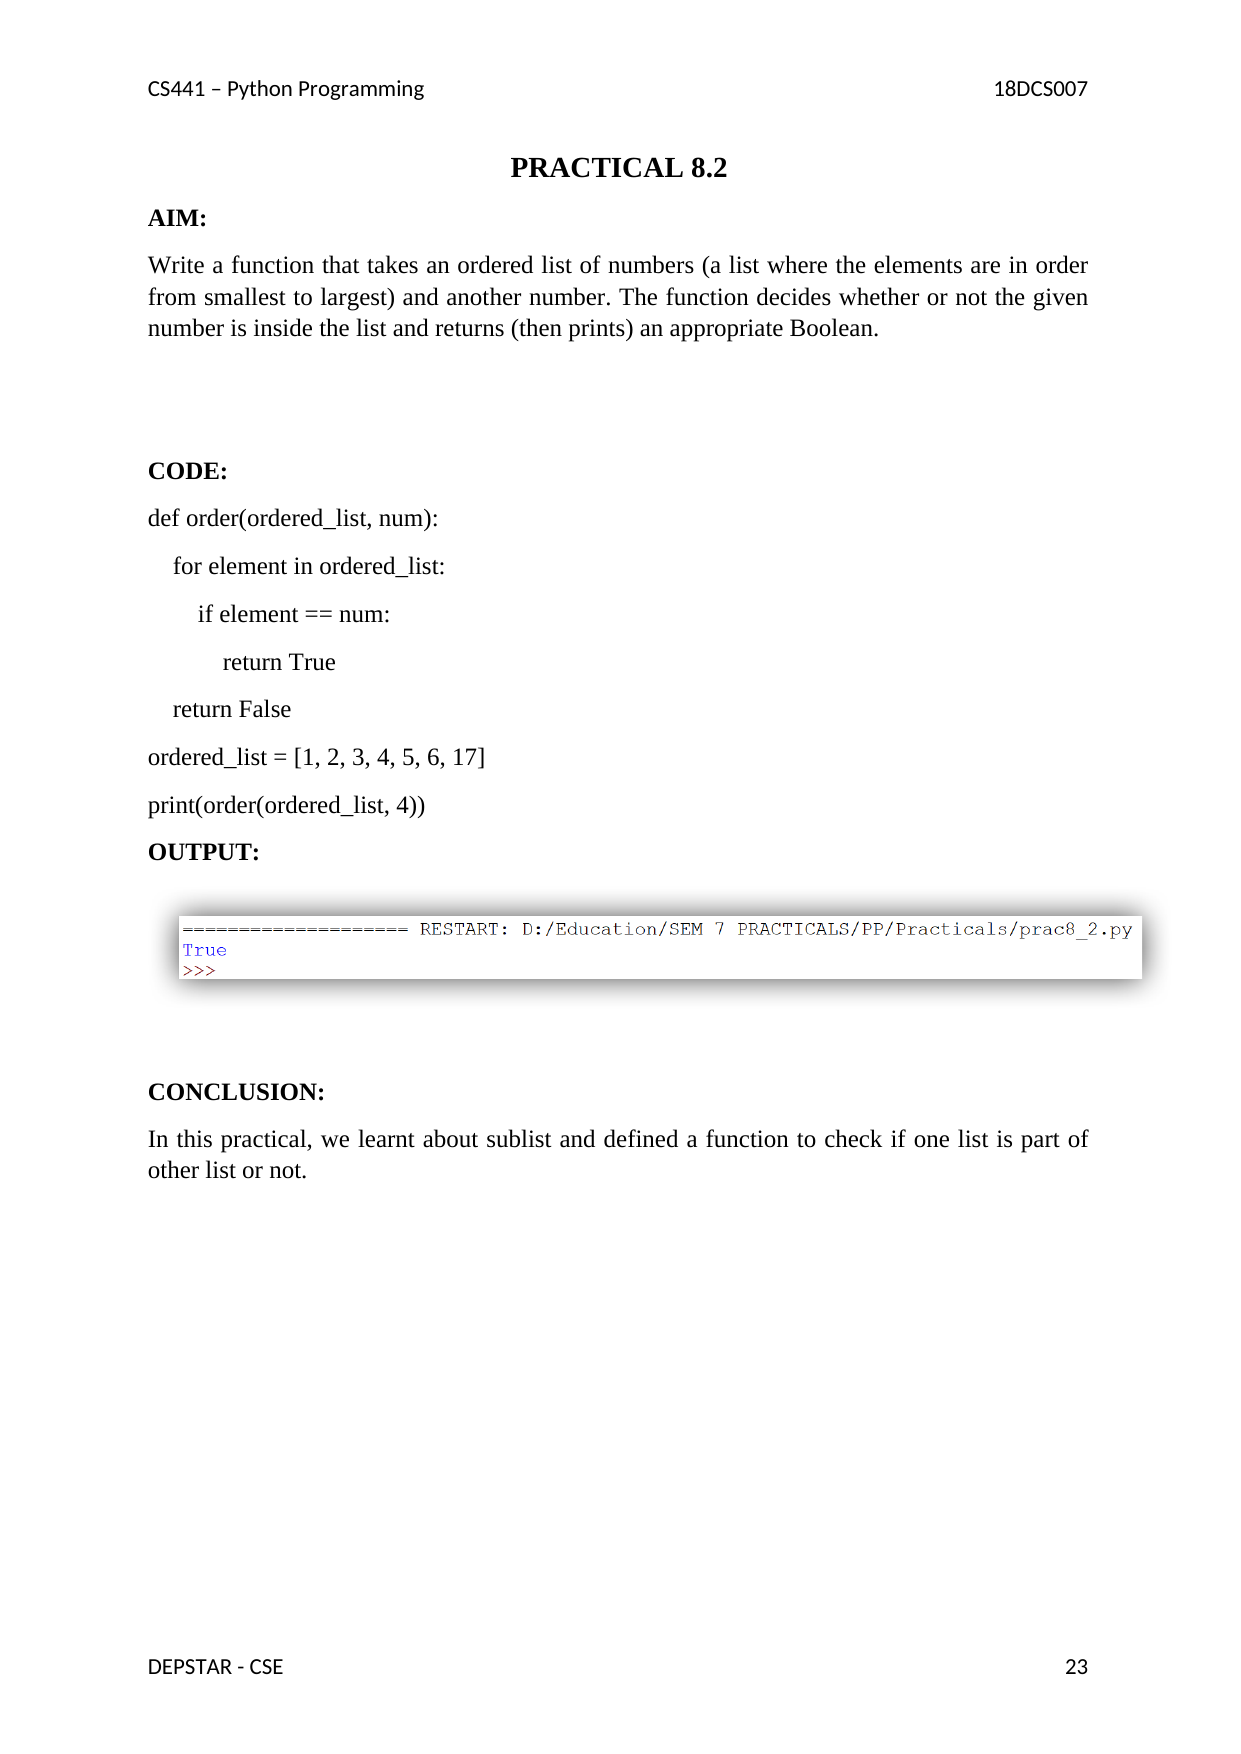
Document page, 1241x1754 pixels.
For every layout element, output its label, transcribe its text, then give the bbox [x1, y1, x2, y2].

text return True [148, 647, 1090, 675]
text ordered_list = [1, 2, 3, 4, 5, 6, 17] [148, 742, 1090, 771]
text CONCLUSION: [148, 1077, 1090, 1106]
text if element == num: [148, 599, 1090, 628]
text return False [148, 694, 1090, 723]
text print(order(ordered_list, 4)) [148, 790, 1090, 818]
text for element in ordered_list: [148, 551, 1090, 580]
text def order(ordered_list, num): [148, 503, 1090, 532]
text Write a function that takes an ordered list of numbers (a list where the elements are in order from smallest to largest) and another number. The function decides whether or not the given number is inside the list and returns (then prints) an appropriate Boolean. [148, 251, 1090, 341]
text CODE: [148, 456, 1090, 484]
text OUTPUT: [148, 837, 1090, 866]
picture [178, 916, 1143, 979]
text In this practical, we learnt about sublist and defined a function to check if one list is part of other list or not. [148, 1124, 1090, 1184]
text AIM: [148, 203, 1090, 232]
text PRACTICAL 8.2 [148, 150, 1090, 183]
